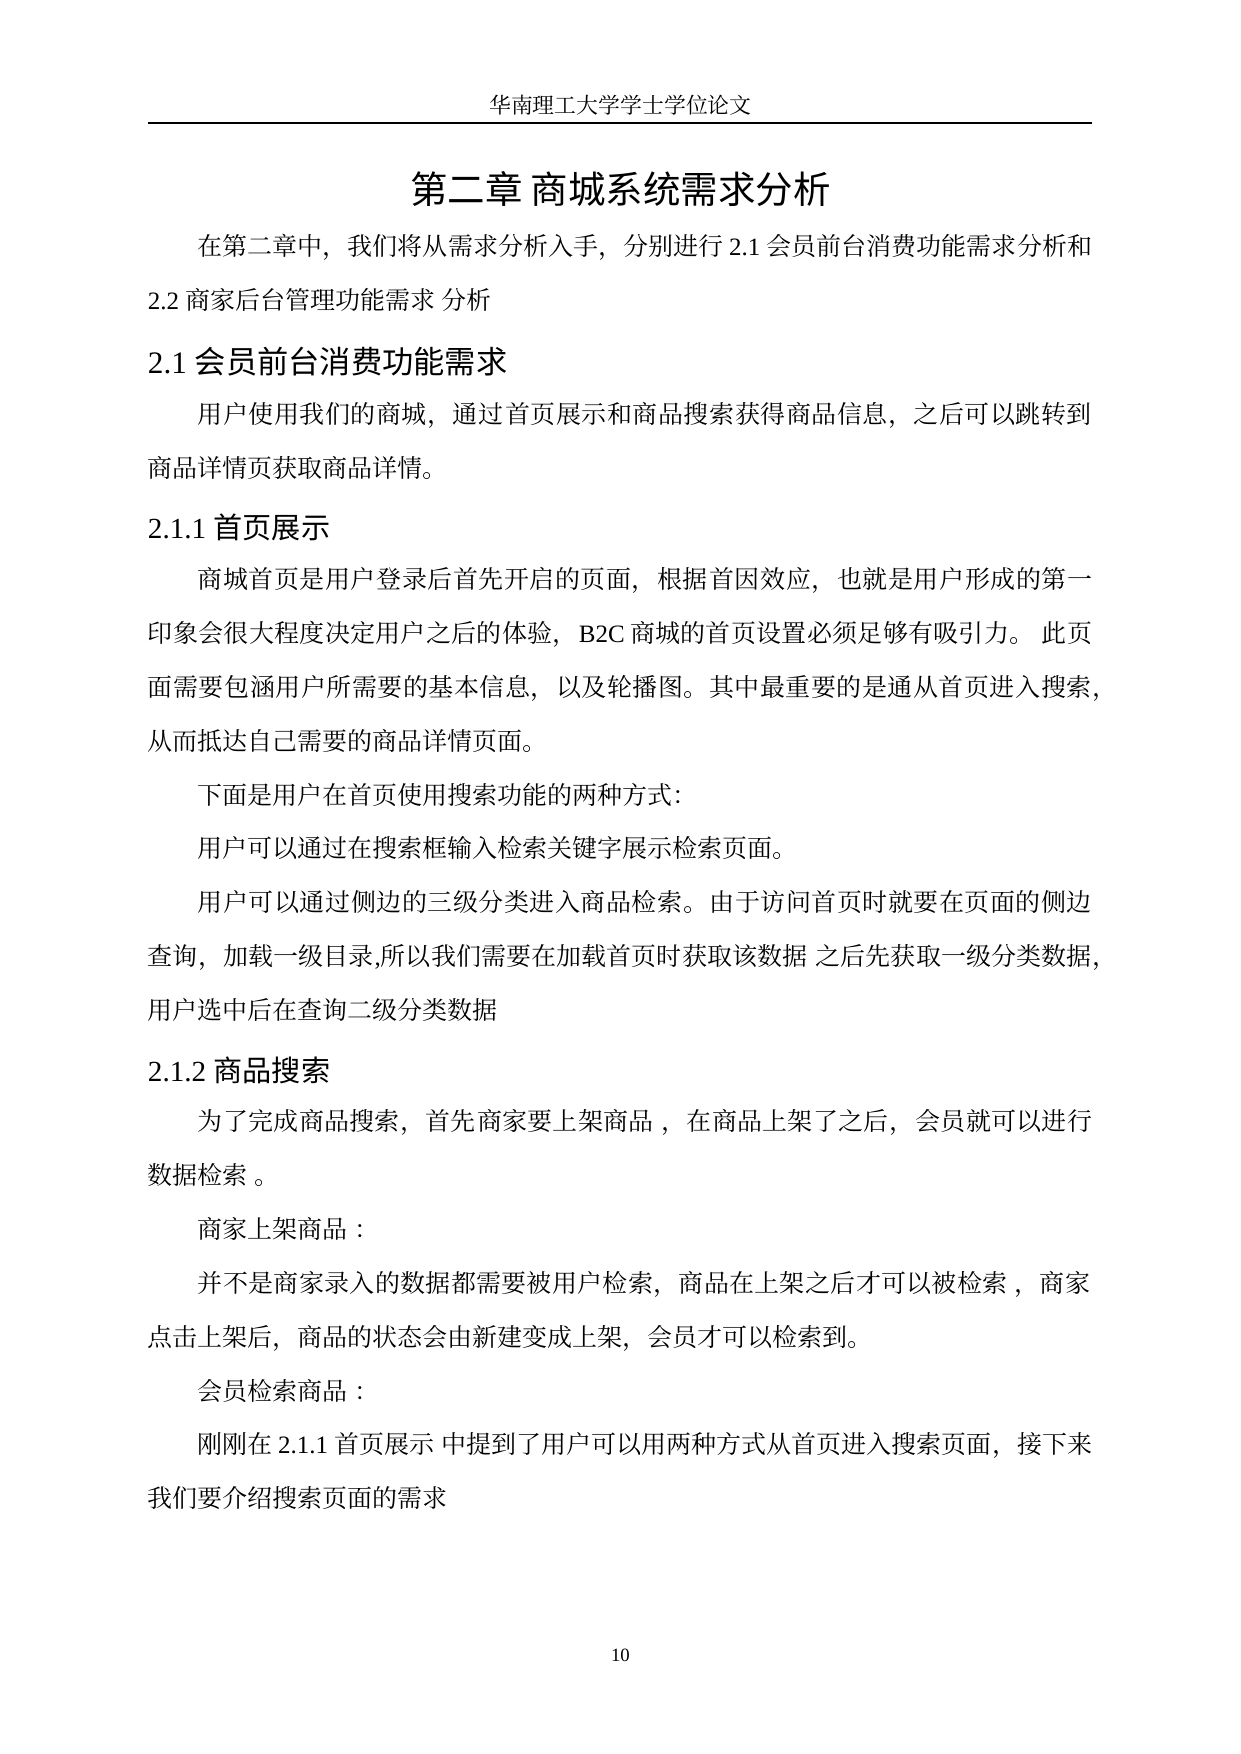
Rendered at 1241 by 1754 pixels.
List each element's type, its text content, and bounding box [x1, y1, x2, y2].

text 刚刚在2.1.1 首页展示 中提到了用户可以用两种方式从首页进入搜索页面，接下来我们要介绍搜索页面的需求 [148, 1425, 1092, 1515]
subtitle 2.1.1 首页展示 [148, 505, 1092, 547]
subtitle 2.1 会员前台消费功能需求 [148, 337, 1092, 382]
text 在第二章中，我们将从需求分析入手，分别进行2.1 会员前台消费功能需求分析和2.2 商家后台管理功能需求 分析 [148, 227, 1092, 317]
subtitle 2.1.2 商品搜索 [148, 1047, 1092, 1089]
text 用户可以通过在搜索框输入检索关键字展示检索页面。 [148, 829, 1092, 865]
text 用户使用我们的商城，通过首页展示和商品搜索获得商品信息，之后可以跳转到商品详情页获取商品详情。 [148, 395, 1092, 485]
text 用户可以通过侧边的三级分类进入商品检索。由于访问首页时就要在页面的侧边查询，加载一级目录,所以我们需要在加载首页时获取该数据 之后先获取一级分类数据，用户选中后在查询二级分类数据 [148, 883, 1092, 1027]
text 会员检索商品 ： [148, 1371, 1092, 1407]
text 并不是商家录入的数据都需要被用户检索，商品在上架之后才可以被检索 ，商家点击上架后，商品的状态会由新建变成上架，会员才可以检索到。 [148, 1263, 1092, 1353]
text 第二章 商城系统需求分析 [148, 160, 1092, 214]
text 商城首页是用户登录后首先开启的页面，根据首因效应，也就是用户形成的第一印象会很大程度决定用户之后的体验，B2C商城的首页设置必须足够有吸引力。 此页面需要包涵用户所需要的基本信息，以及轮播图。其中最重要的是通从首页进入搜索，从而抵达自己需要的商品详情页面。 [148, 560, 1092, 757]
text 为了完成商品搜索，首先商家要上架商品 ，在商品上架了之后，会员就可以进行数据检索 。 [148, 1102, 1092, 1192]
text 商家上架商品 ： [148, 1209, 1092, 1246]
text 下面是用户在首页使用搜索功能的两种方式： [148, 775, 1092, 811]
